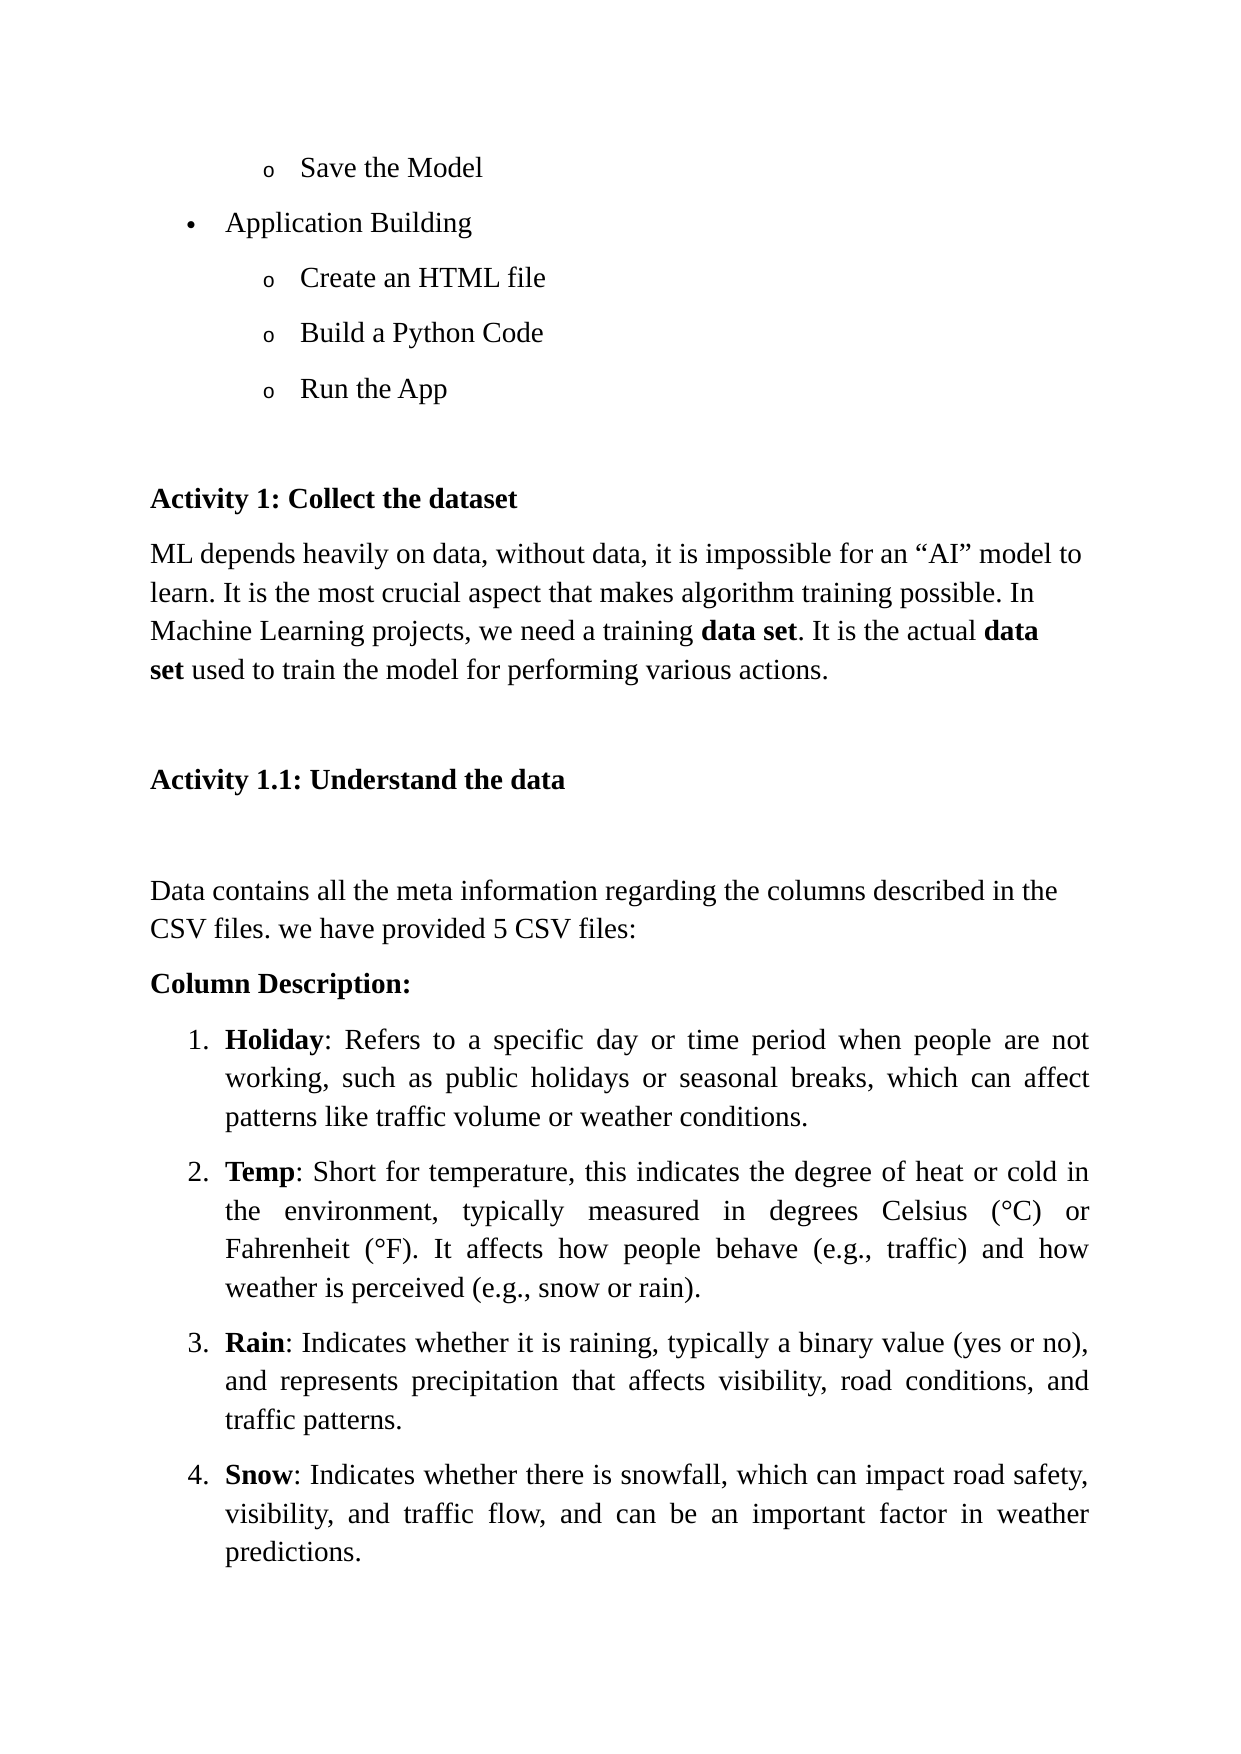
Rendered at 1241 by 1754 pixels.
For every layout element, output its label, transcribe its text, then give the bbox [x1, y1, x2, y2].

list Save the Model [262, 150, 1090, 183]
text Activity 1: Collect the dataset [150, 481, 1090, 515]
list Create an HTML file [262, 260, 1090, 294]
text Data contains all the meta information regarding the columns described in the CSV files. we have provided 5 CSV files: [150, 873, 1090, 945]
list Run the App [262, 371, 1090, 404]
text Activity 1.1: Understand the data [150, 762, 1090, 796]
list Snow: Indicates whether there is snowfall, which can impact road safety, visibility, and traffic flow, and can be an important factor in weather predictions. [187, 1457, 1090, 1568]
list Application Building [187, 205, 1090, 239]
list Temp: Short for temperature, this indicates the degree of heat or cold in the environment, typically measured in degrees Celsius (°C) or Fahrenheit (°F). It affects how people behave (e.g., traffic) and how weather is perceived (e.g., snow or rain). [187, 1154, 1090, 1303]
list Holiday: Refers to a specific day or time period when people are not working, such as public holidays or seasonal breaks, which can affect patterns like traffic volume or weather conditions. [187, 1022, 1090, 1132]
list Rain: Indicates whether it is raining, typically a binary value (yes or no), and represents precipitation that affects visibility, road conditions, and traffic patterns. [187, 1325, 1090, 1436]
list Build a Python Code [262, 316, 1090, 349]
text Column Description: [150, 967, 1090, 1000]
text ML depends heavily on data, without data, it is impossible for an “AI” model to learn. It is the most crucial aspect that makes algorithm training possible. In Machine Learning projects, we need a training data set. It is the actual data set used to train the model for performing various actions. [150, 536, 1090, 686]
